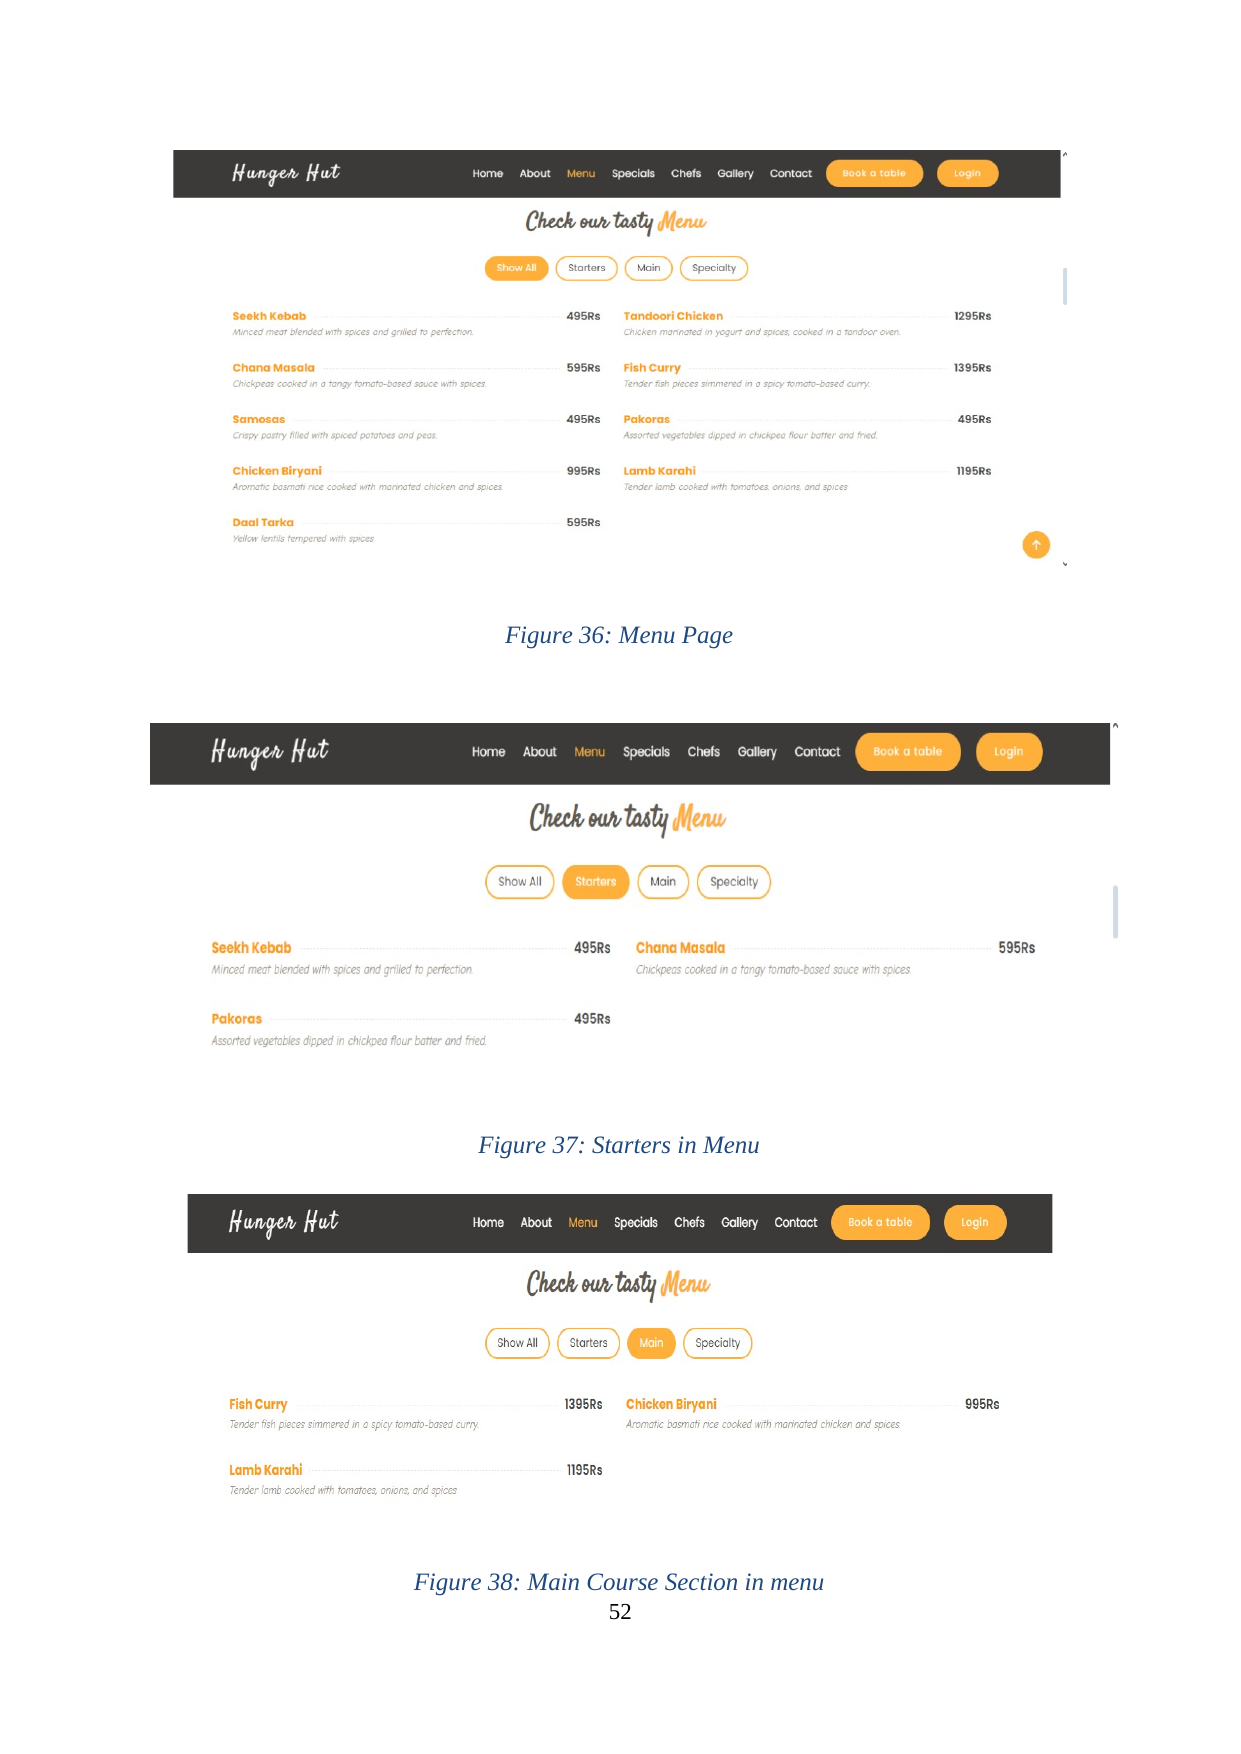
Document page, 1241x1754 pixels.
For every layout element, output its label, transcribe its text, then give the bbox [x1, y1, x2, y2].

picture [187, 1194, 1053, 1554]
picture [150, 723, 1120, 1099]
text Figure 38: Main Course Section in menu [150, 1567, 1090, 1596]
text Figure 37: Starters in Menu [150, 1130, 1090, 1159]
text Figure 36: Menu Page [150, 620, 1090, 649]
picture [173, 150, 1067, 568]
